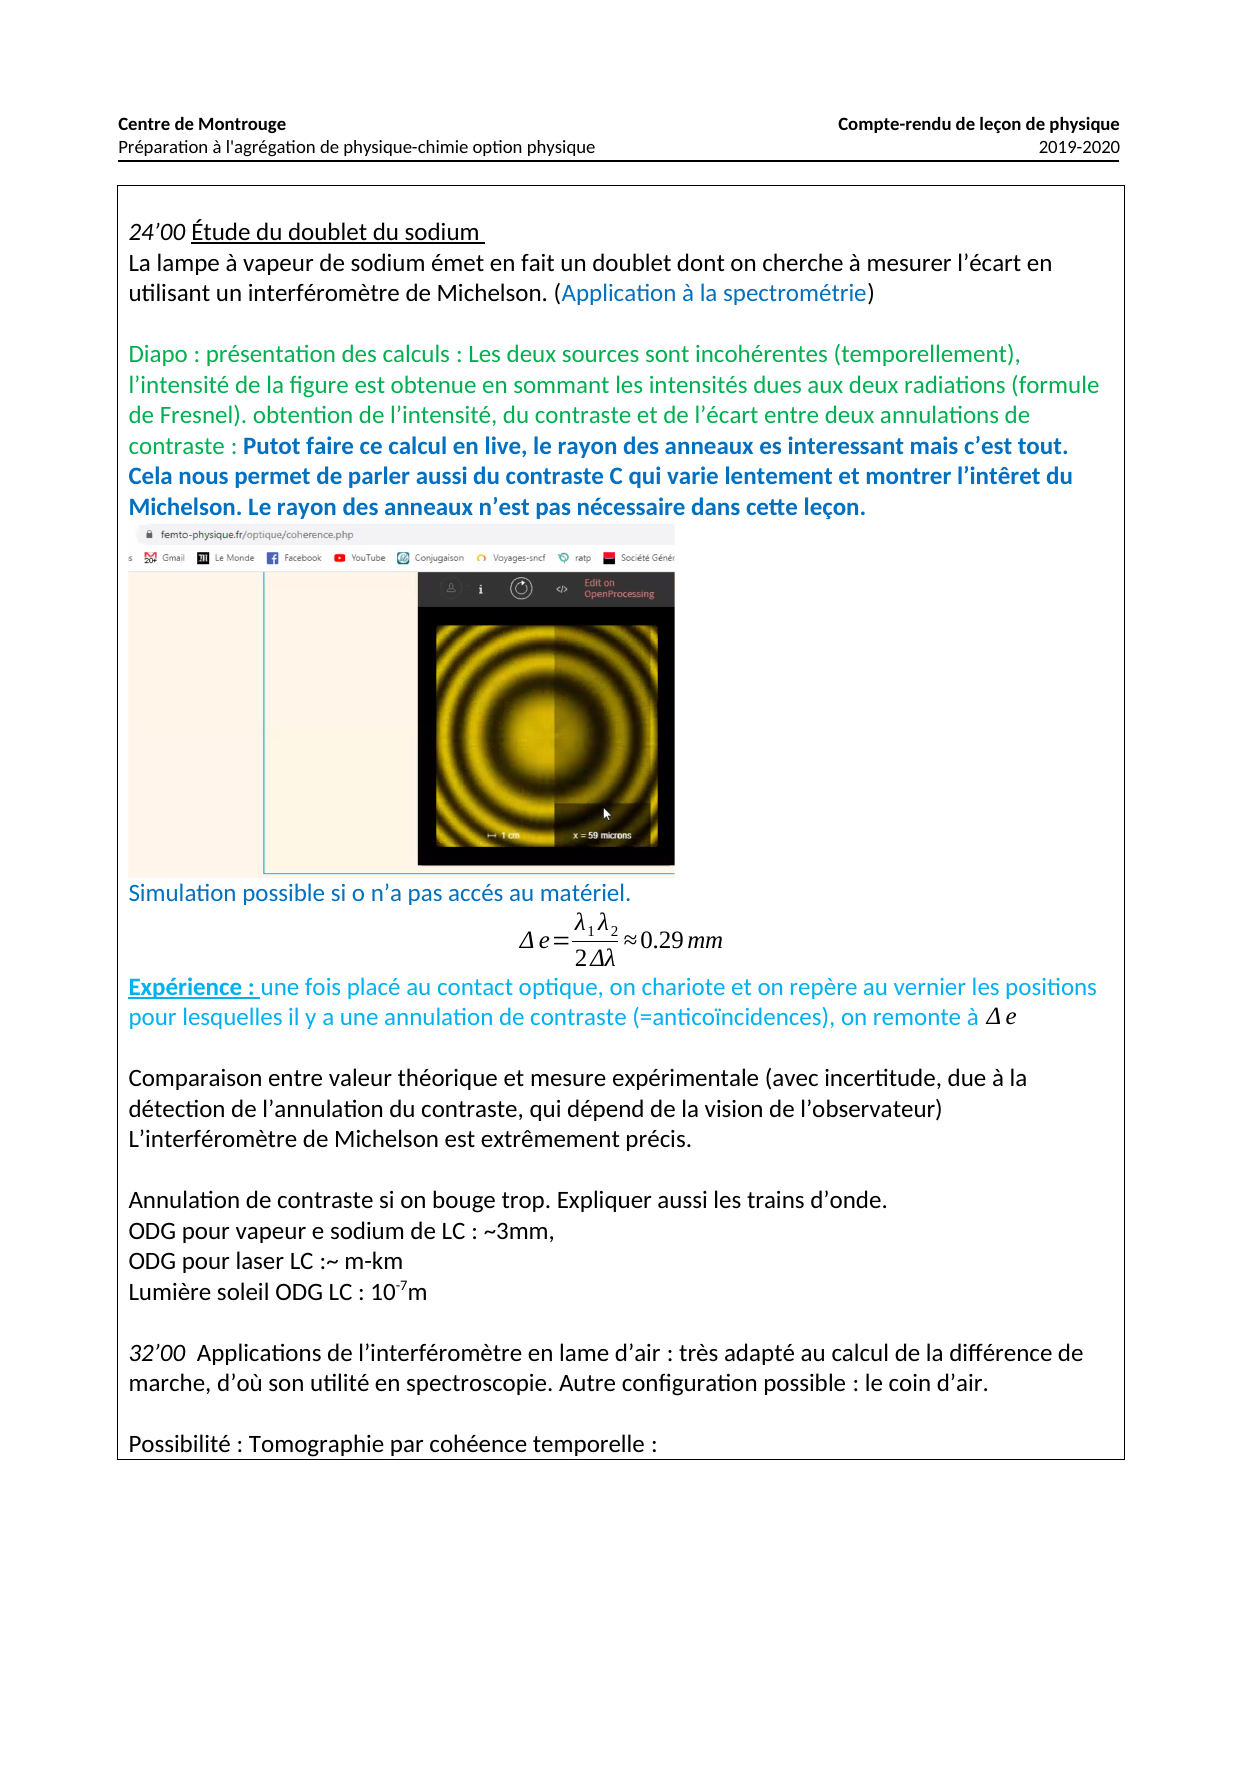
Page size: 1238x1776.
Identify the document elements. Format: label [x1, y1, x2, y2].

table_cell [118, 186, 1124, 1459]
picture [128, 521, 675, 878]
